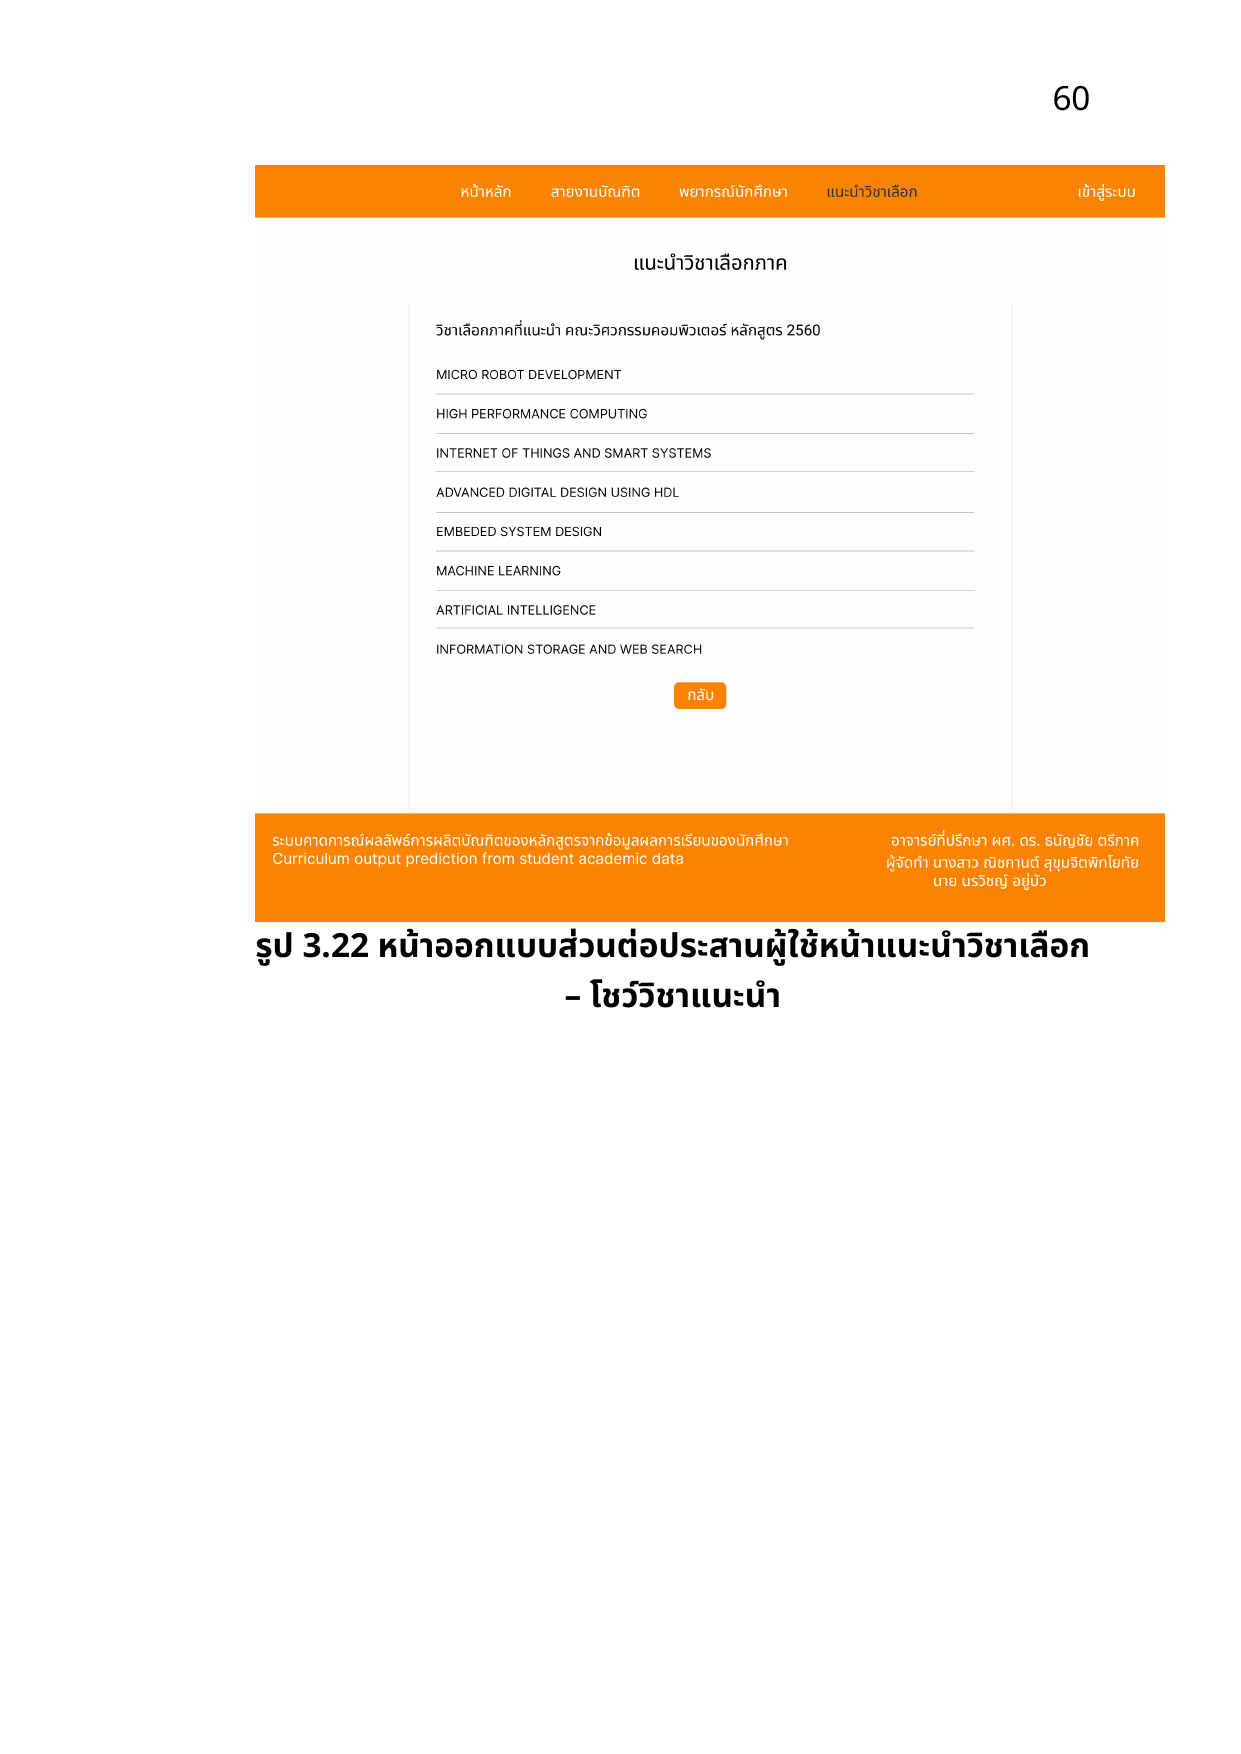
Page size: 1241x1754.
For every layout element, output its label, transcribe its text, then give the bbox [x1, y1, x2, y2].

list รูป 3.22 หน้าออกแบบส่วนต่อประสานผู้ใช้หน้าแนะนำวิชาเลือก – โชว์วิชาแนะนำ [255, 922, 1090, 1023]
picture [255, 165, 1166, 922]
